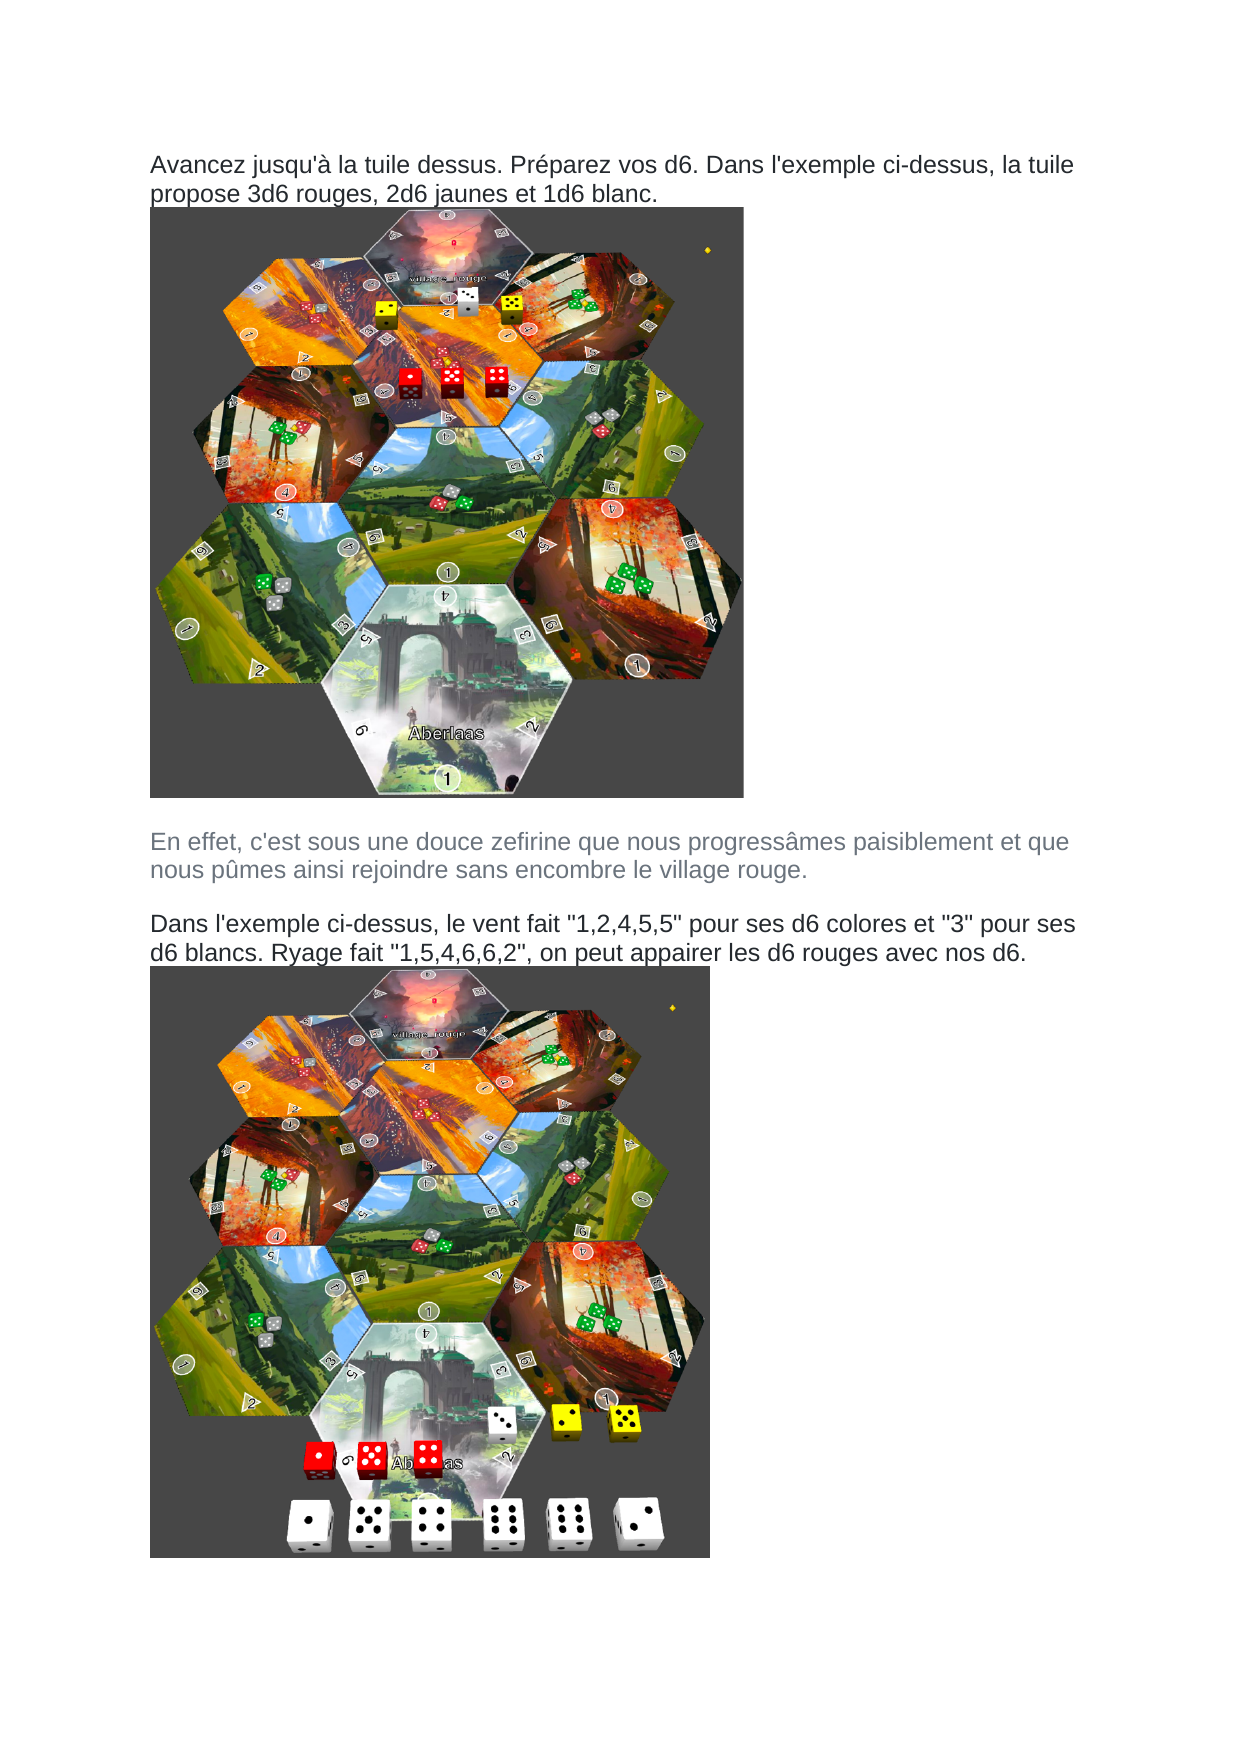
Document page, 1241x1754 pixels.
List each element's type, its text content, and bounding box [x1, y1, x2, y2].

text En effet, c'est sous une douce zefirine que nous progressâmes paisiblement et que nous pûmes ainsi rejoindre sans encombre le village rouge. [809, 827, 1090, 884]
picture [150, 207, 744, 798]
picture [150, 966, 710, 1558]
text Dans l'exemple ci-dessus, le vent fait "1,2,4,5,5" pour ses d6 colores et "3" pour ses d6 blancs. Ryage fait "1,5,4,6,6,2", on peut appairer les d6 rouges avec nos d6. [150, 909, 1090, 967]
